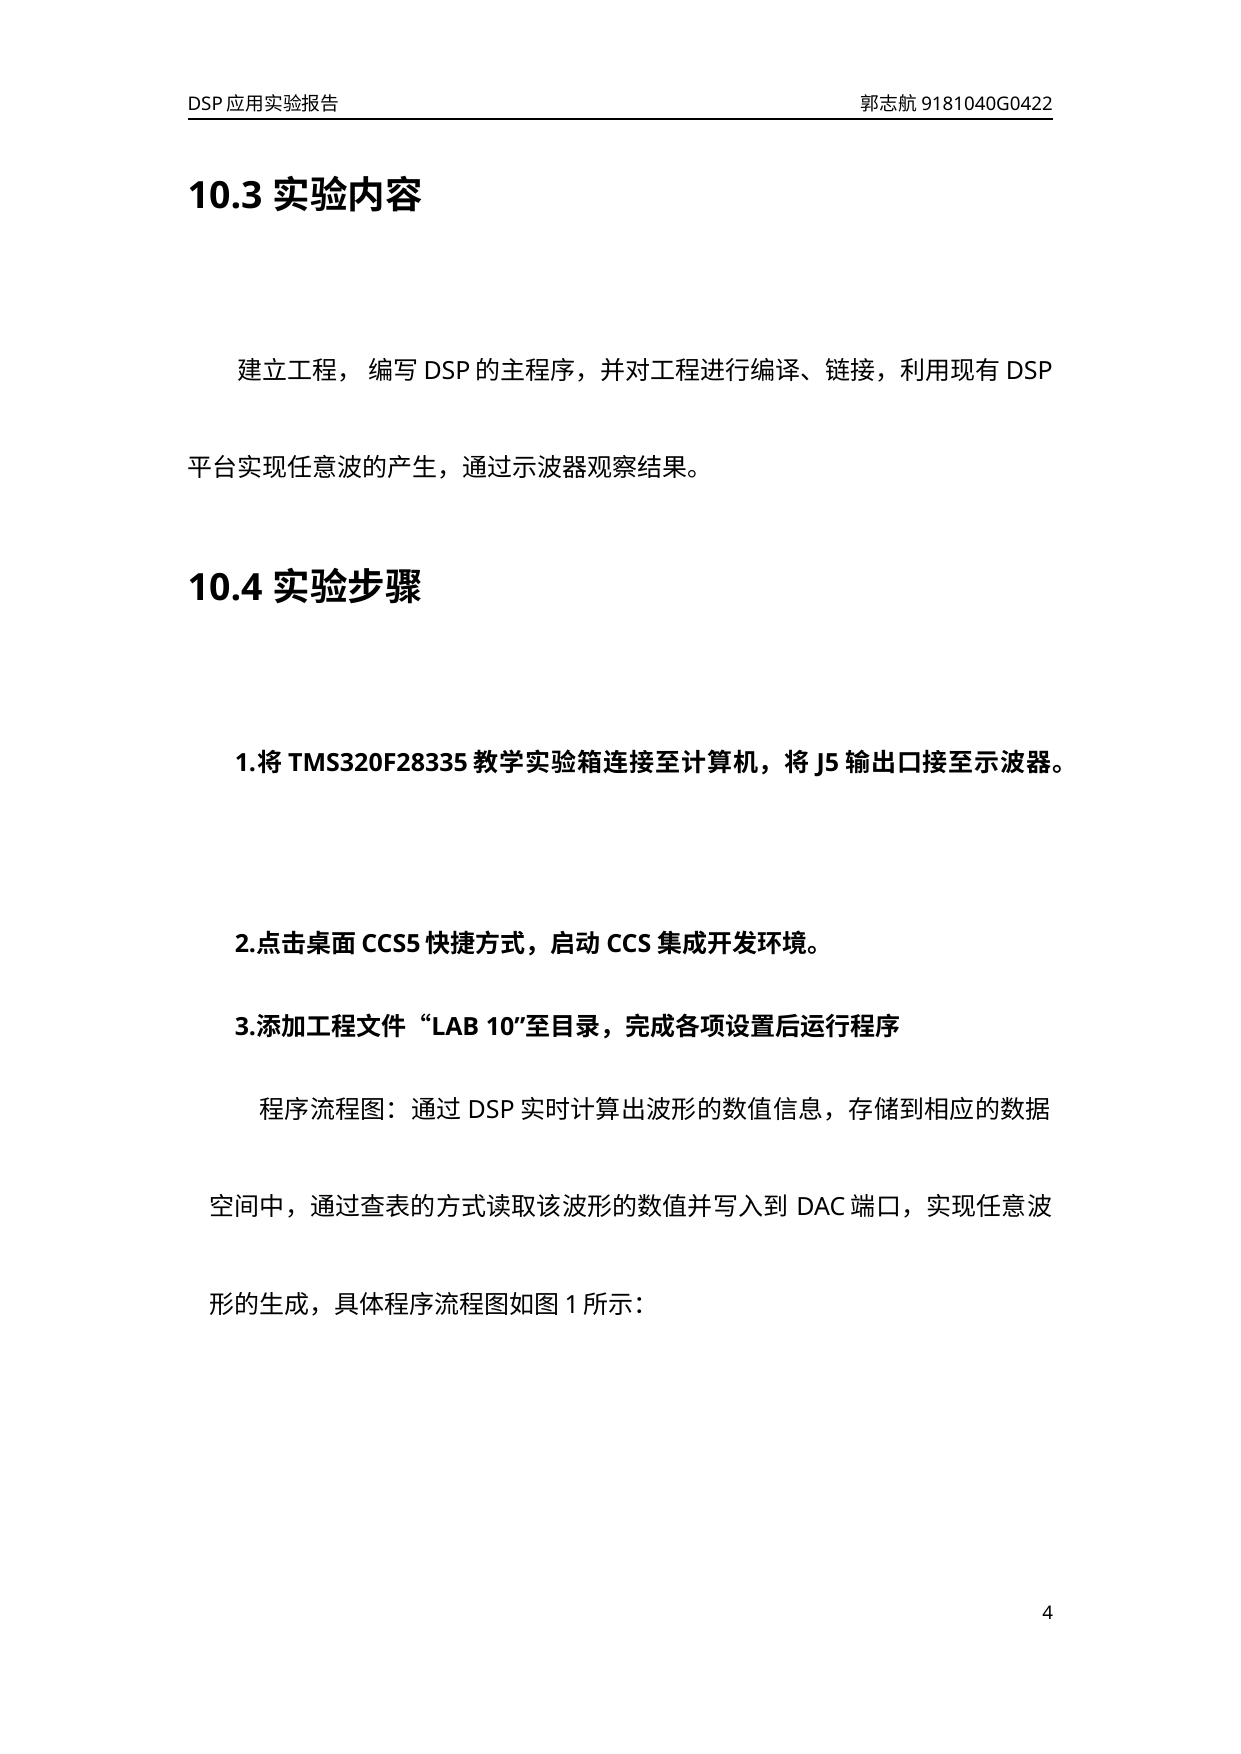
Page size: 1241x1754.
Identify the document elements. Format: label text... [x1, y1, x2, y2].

text 建立工程， 编写DSP的主程序，并对工程进行编译、链接，利用现有DSP 平台实现任意波的产生，通过示波器观察结果。 [187, 336, 1053, 498]
text 1.将TMS320F28335教学实验箱连接至计算机，将J5输出口接至示波器。 [209, 728, 1053, 891]
subtitle 10.3 实验内容 [187, 160, 1053, 225]
text 程序流程图：通过DSP实时计算出波形的数值信息，存储到相应的数据空间中，通过查表的方式读取该波形的数值并写入到DAC端口，实现任意波形的生成，具体程序流程图如图1所示： [209, 1075, 1053, 1335]
text 3.添加工程文件“LAB 10”至目录，完成各项设置后运行程序 [209, 992, 1053, 1057]
subtitle 10.4 实验步骤 [187, 552, 1053, 617]
text 2.点击桌面CCS5快捷方式，启动 CCS 集成开发环境。 [209, 909, 1053, 974]
